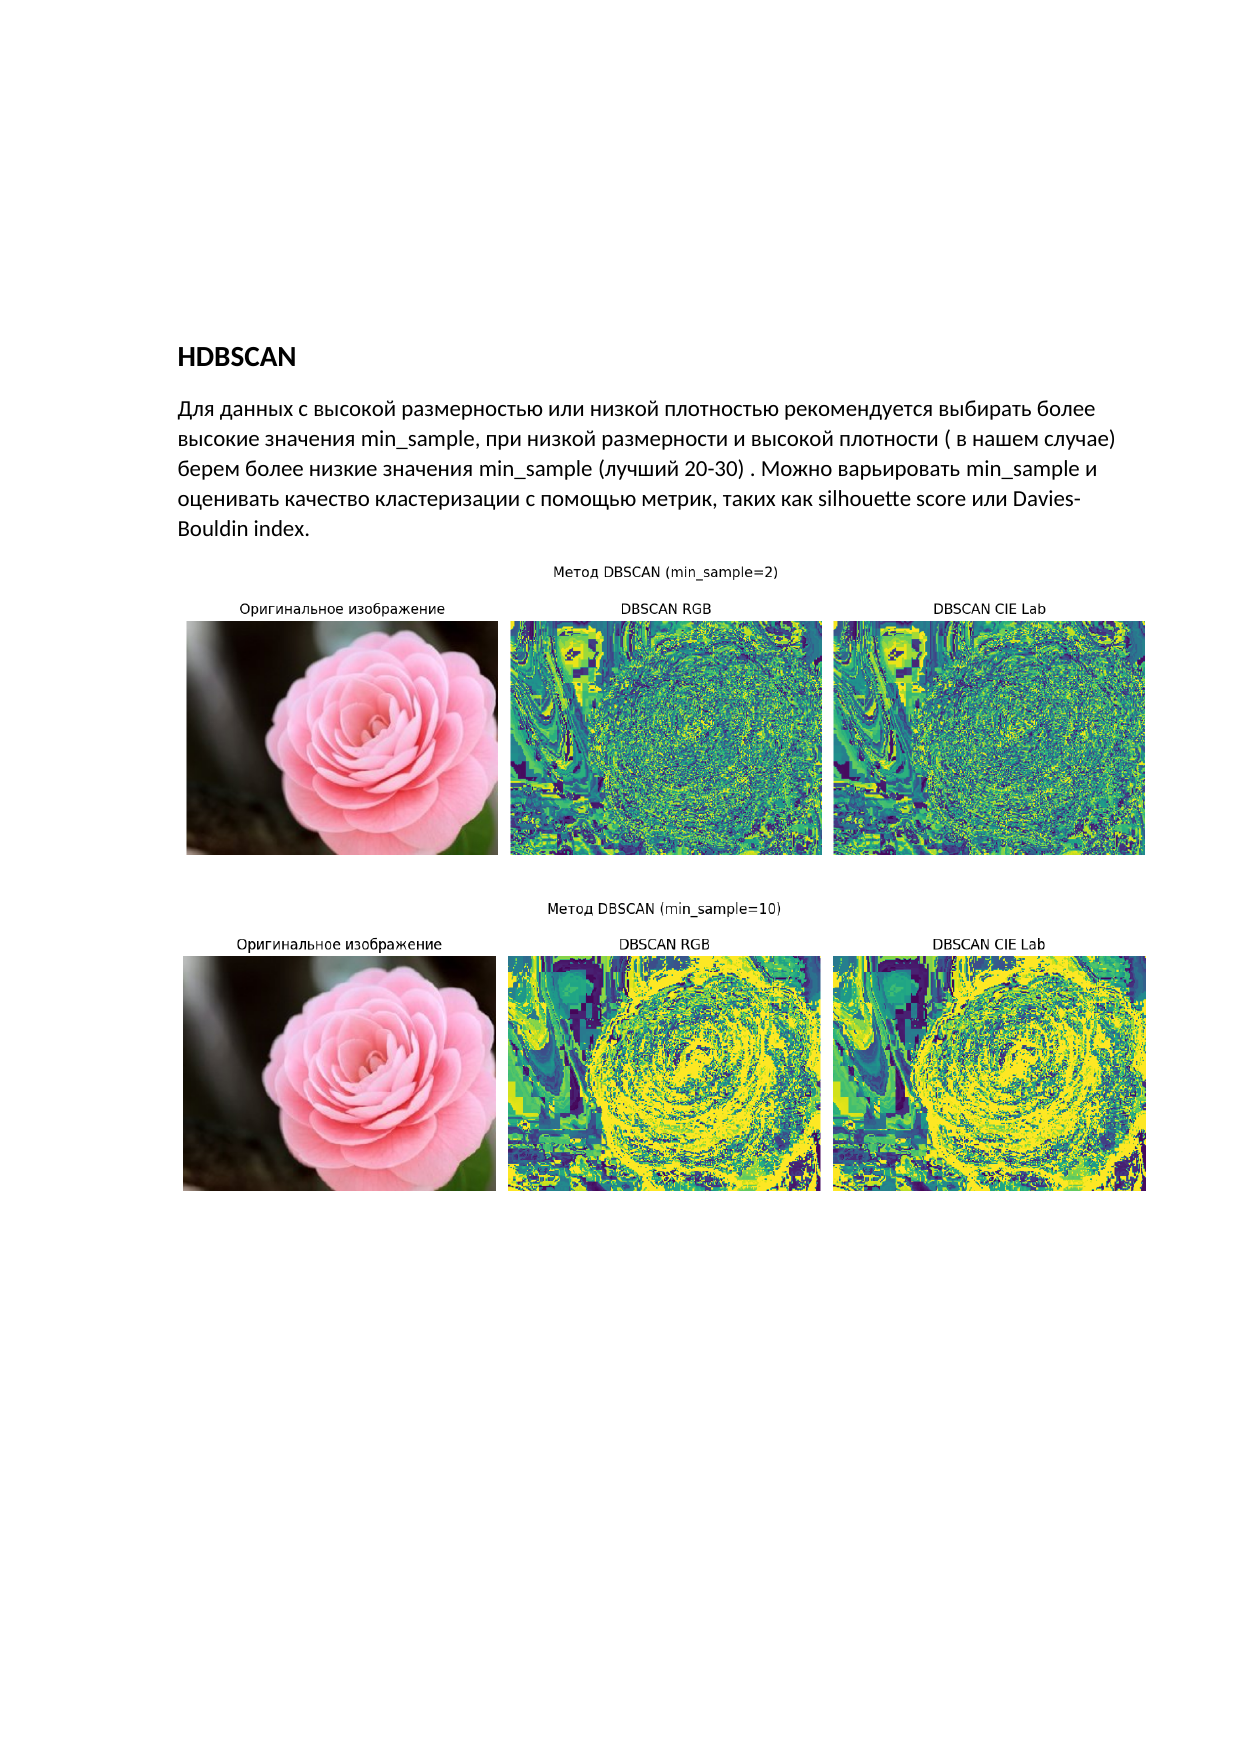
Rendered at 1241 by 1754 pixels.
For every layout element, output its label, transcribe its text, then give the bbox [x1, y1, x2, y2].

picture [177, 561, 1152, 879]
picture [177, 897, 1152, 1205]
text HDBSCAN [177, 338, 1152, 374]
text Для данных с высокой размерностью или низкой плотностью рекомендуется выбирать более высокие значения min_sample, при низкой размерности и высокой плотности ( в нашем случае) берем более низкие значения min_sample (лучший 20-30) . Можно варьировать min_sample и оценивать качество кластеризации с помощью метрик, таких как silhouette score или Davies-Bouldin index. [177, 394, 1152, 542]
